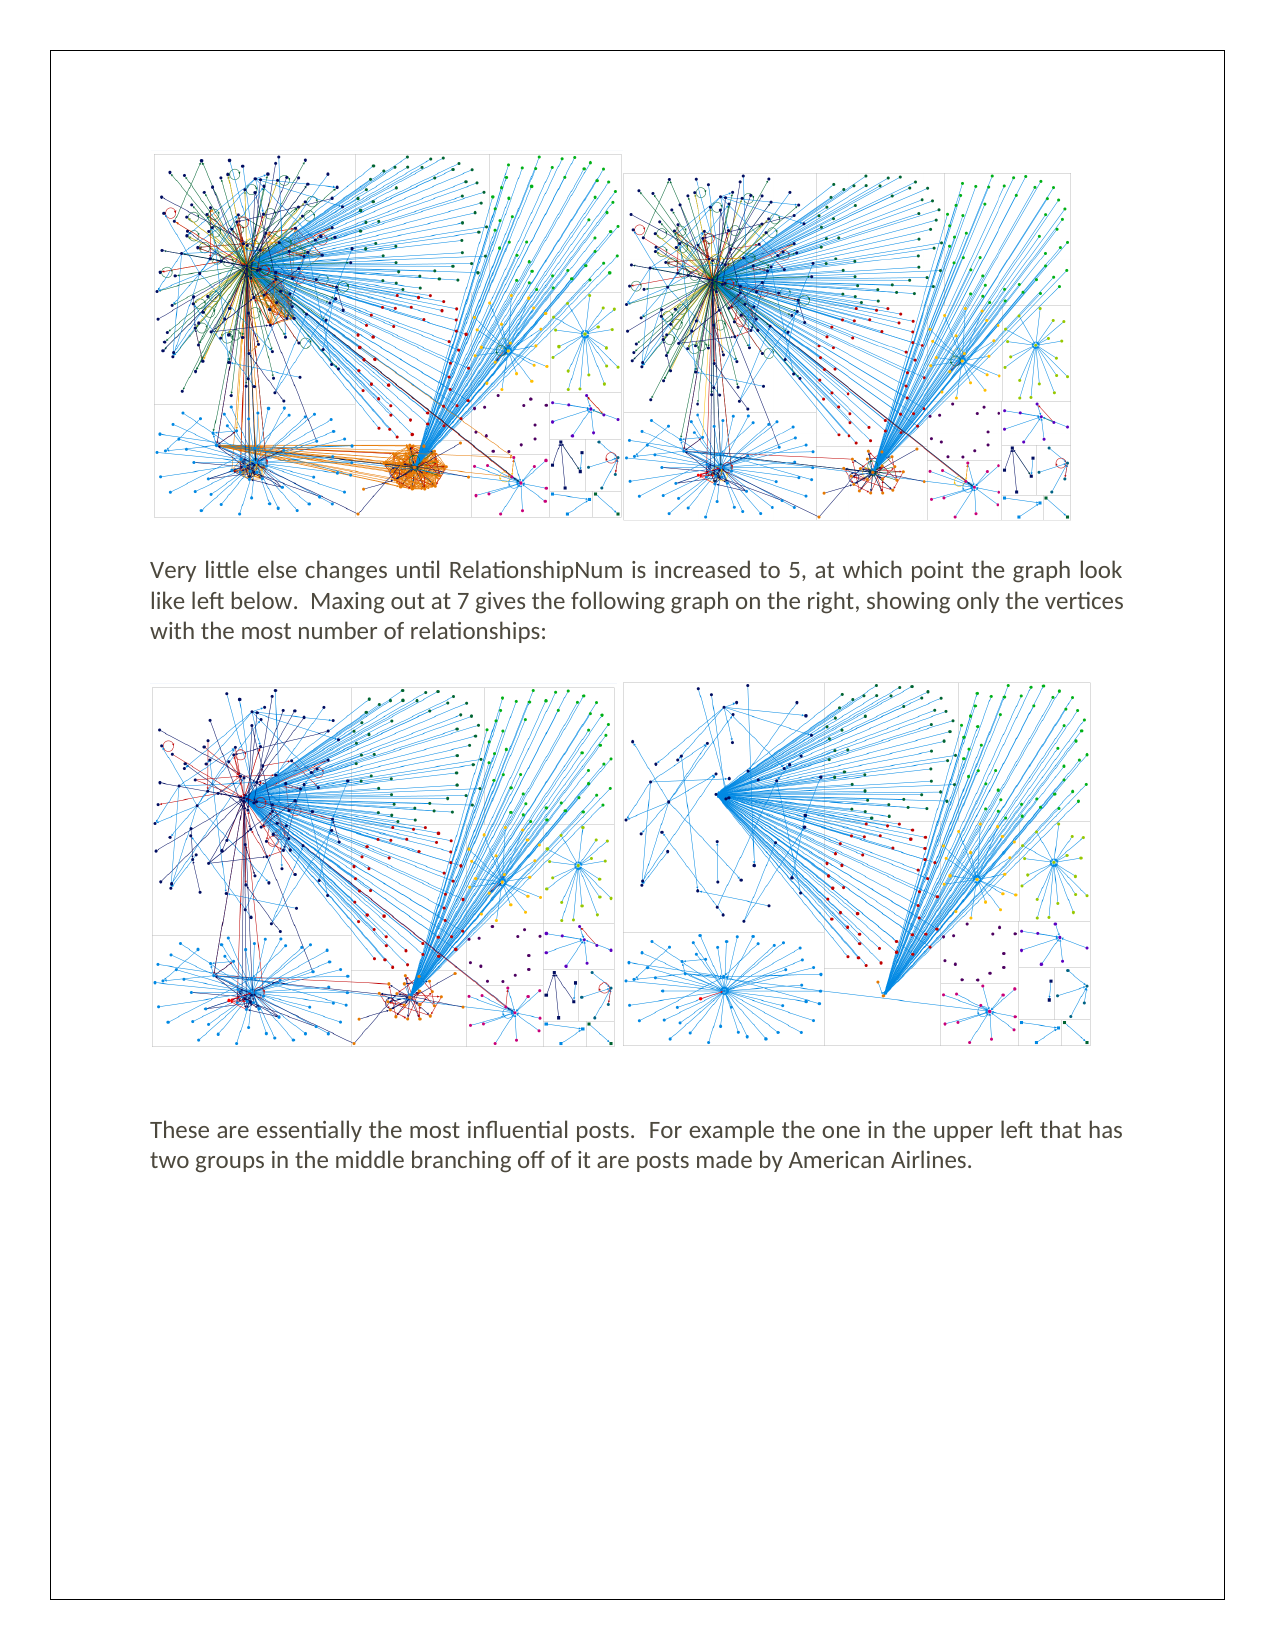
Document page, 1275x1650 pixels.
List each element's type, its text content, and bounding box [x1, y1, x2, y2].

text These are essentially the most influential posts. For example the one in the upper left that has two groups in the middle branching off of it are posts made by American Airlines. [150, 1114, 1125, 1175]
picture [150, 150, 1073, 521]
picture [150, 683, 618, 1050]
text Very little else changes until RelationshipNum is increased to 5, at which point the graph look like left below. Maxing out at 7 gives the following graph on the right, showing only the vertices with the most number of relationships: [150, 554, 1125, 646]
picture [622, 680, 1095, 1050]
